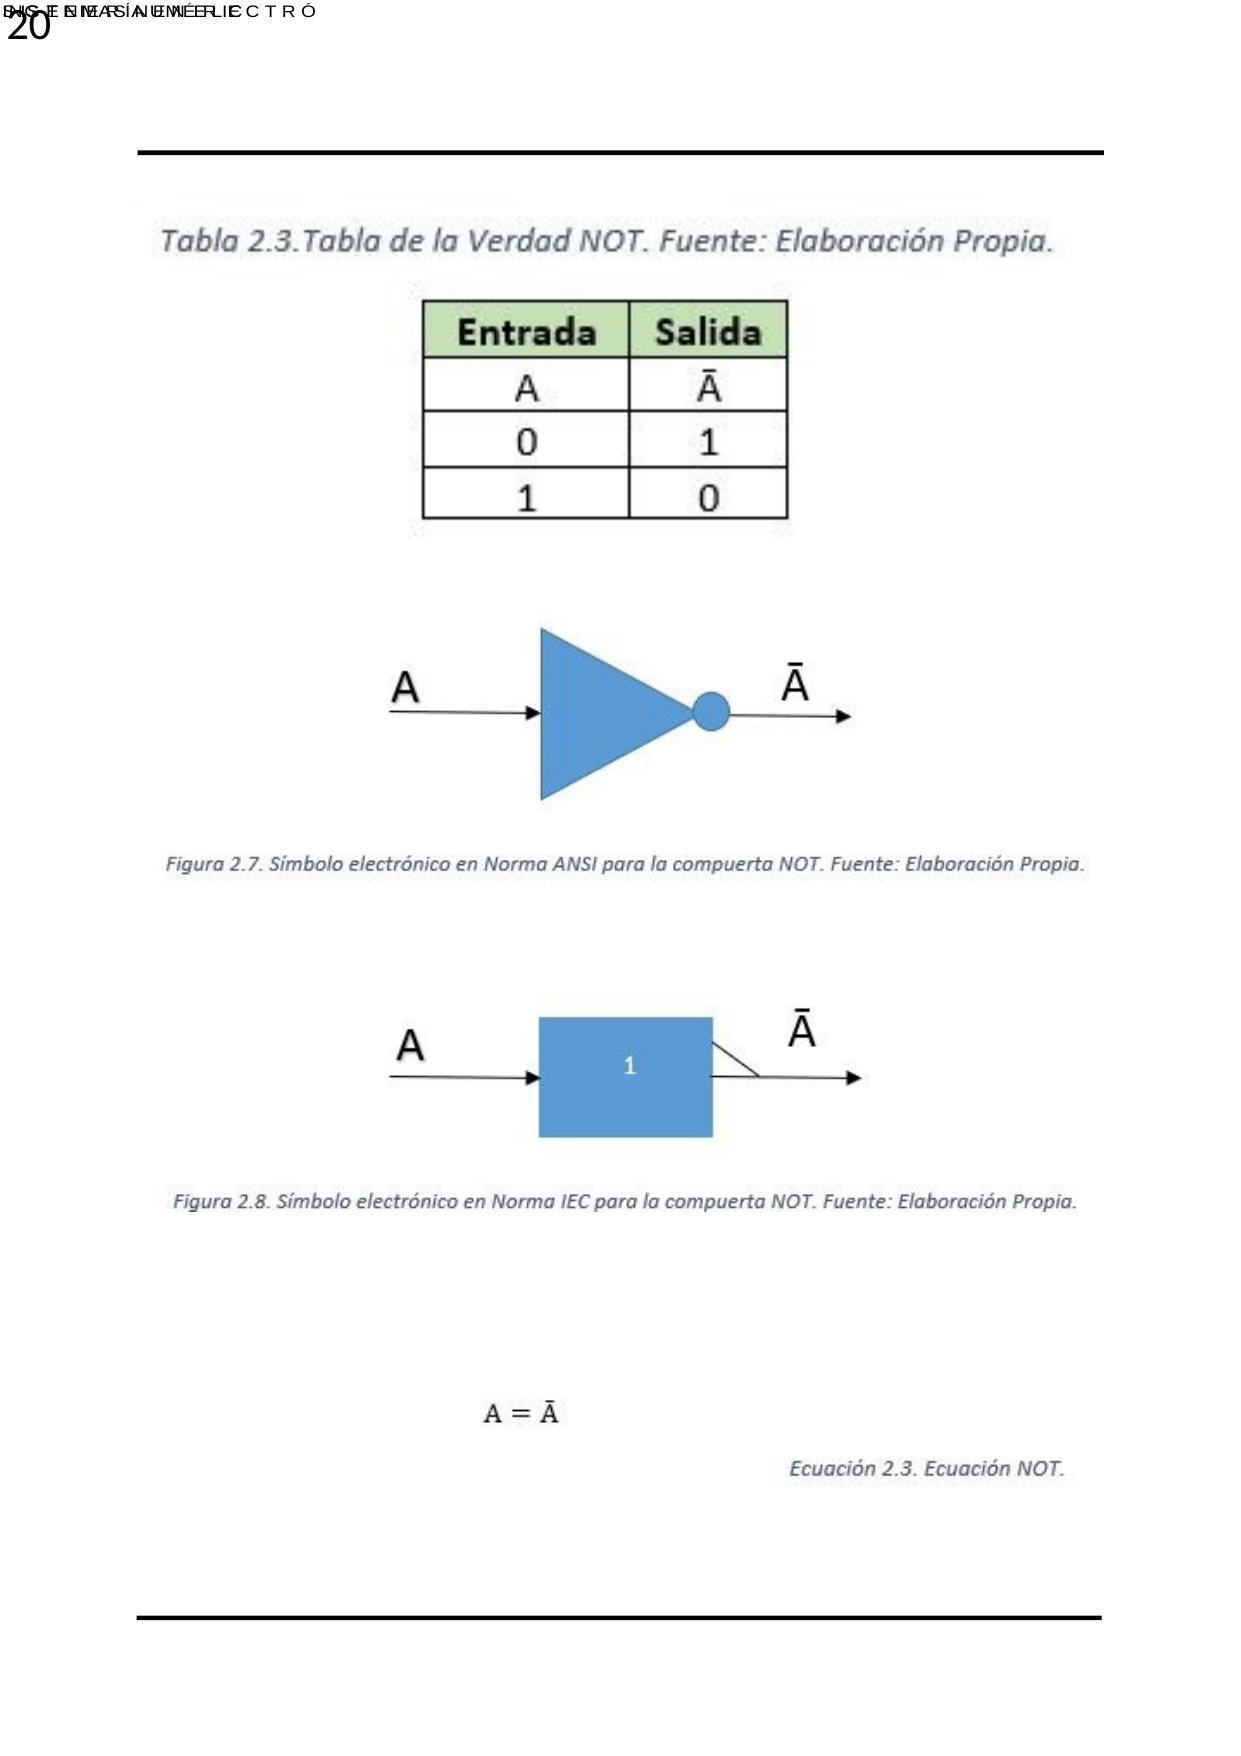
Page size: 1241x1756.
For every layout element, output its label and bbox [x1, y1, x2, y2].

picture [480, 1399, 1078, 1489]
picture [153, 606, 1091, 1212]
picture [131, 196, 1073, 539]
